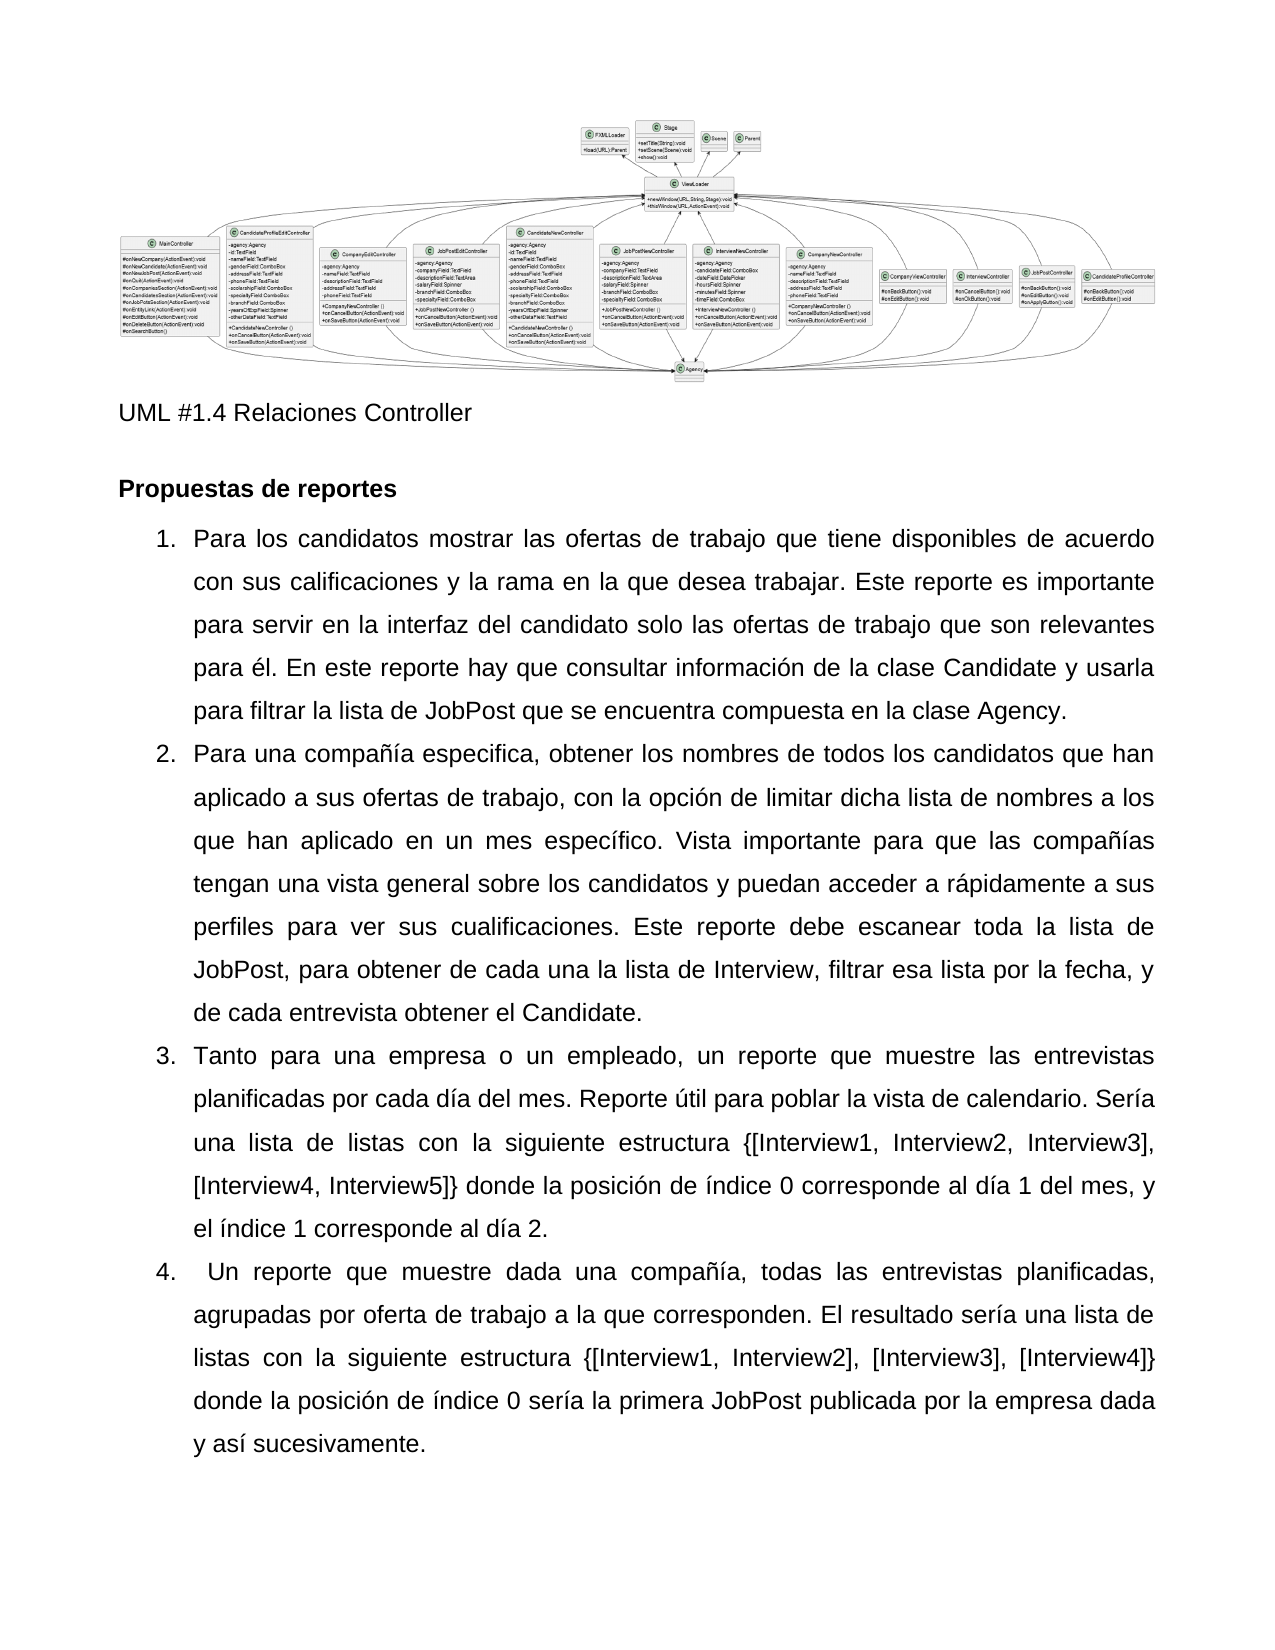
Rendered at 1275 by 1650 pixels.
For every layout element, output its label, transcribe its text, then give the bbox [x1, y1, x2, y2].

list Para los candidatos mostrar las ofertas de trabajo que tiene disponibles de acuerdo con sus calificaciones y la rama en la que desea trabajar. Este reporte es importante para servir en la interfaz del candidato solo las ofertas de trabajo que son relevantes para él. En este reporte hay que consultar información de la clase Candidate y usarla para filtrar la lista de JobPost que se encuentra compuesta en la clase Agency. [156, 524, 1157, 725]
picture [118, 118, 1157, 384]
list Tanto para una empresa o un empleado, un reporte que muestre las entrevistas planificadas por cada día del mes. Reporte útil para poblar la vista de calendario. Sería una lista de listas con la siguiente estructura {[Interview1, Interview2, Interview3], [Interview4, Interview5]} donde la posición de índice 0 corresponde al día 1 del mes, y el índice 1 corresponde al día 2. [156, 1041, 1157, 1242]
list Para una compañía especifica, obtener los nombres de todos los candidatos que han aplicado a sus ofertas de trabajo, con la opción de limitar dicha lista de nombres a los que han aplicado en un mes específico. Vista importante para que las compañías tengan una vista general sobre los candidatos y puedan acceder a rápidamente a sus perfiles para ver sus cualificaciones. Este reporte debe escanear toda la lista de JobPost, para obtener de cada una la lista de Interview, filtrar esa lista por la fecha, y de cada entrevista obtener el Candidate. [156, 739, 1157, 1027]
list Un reporte que muestre dada una compañía, todas las entrevistas planificadas, agrupadas por oferta de trabajo a la que corresponden. El resultado sería una lista de listas con la siguiente estructura {[Interview1, Interview2], [Interview3], [Interview4]} donde la posición de índice 0 sería la primera JobPost publicada por la empresa dada y así sucesivamente. [156, 1257, 1157, 1458]
subtitle Propuestas de reportes [118, 474, 1157, 503]
text UML #1.4 Relaciones Controller [118, 398, 1157, 426]
